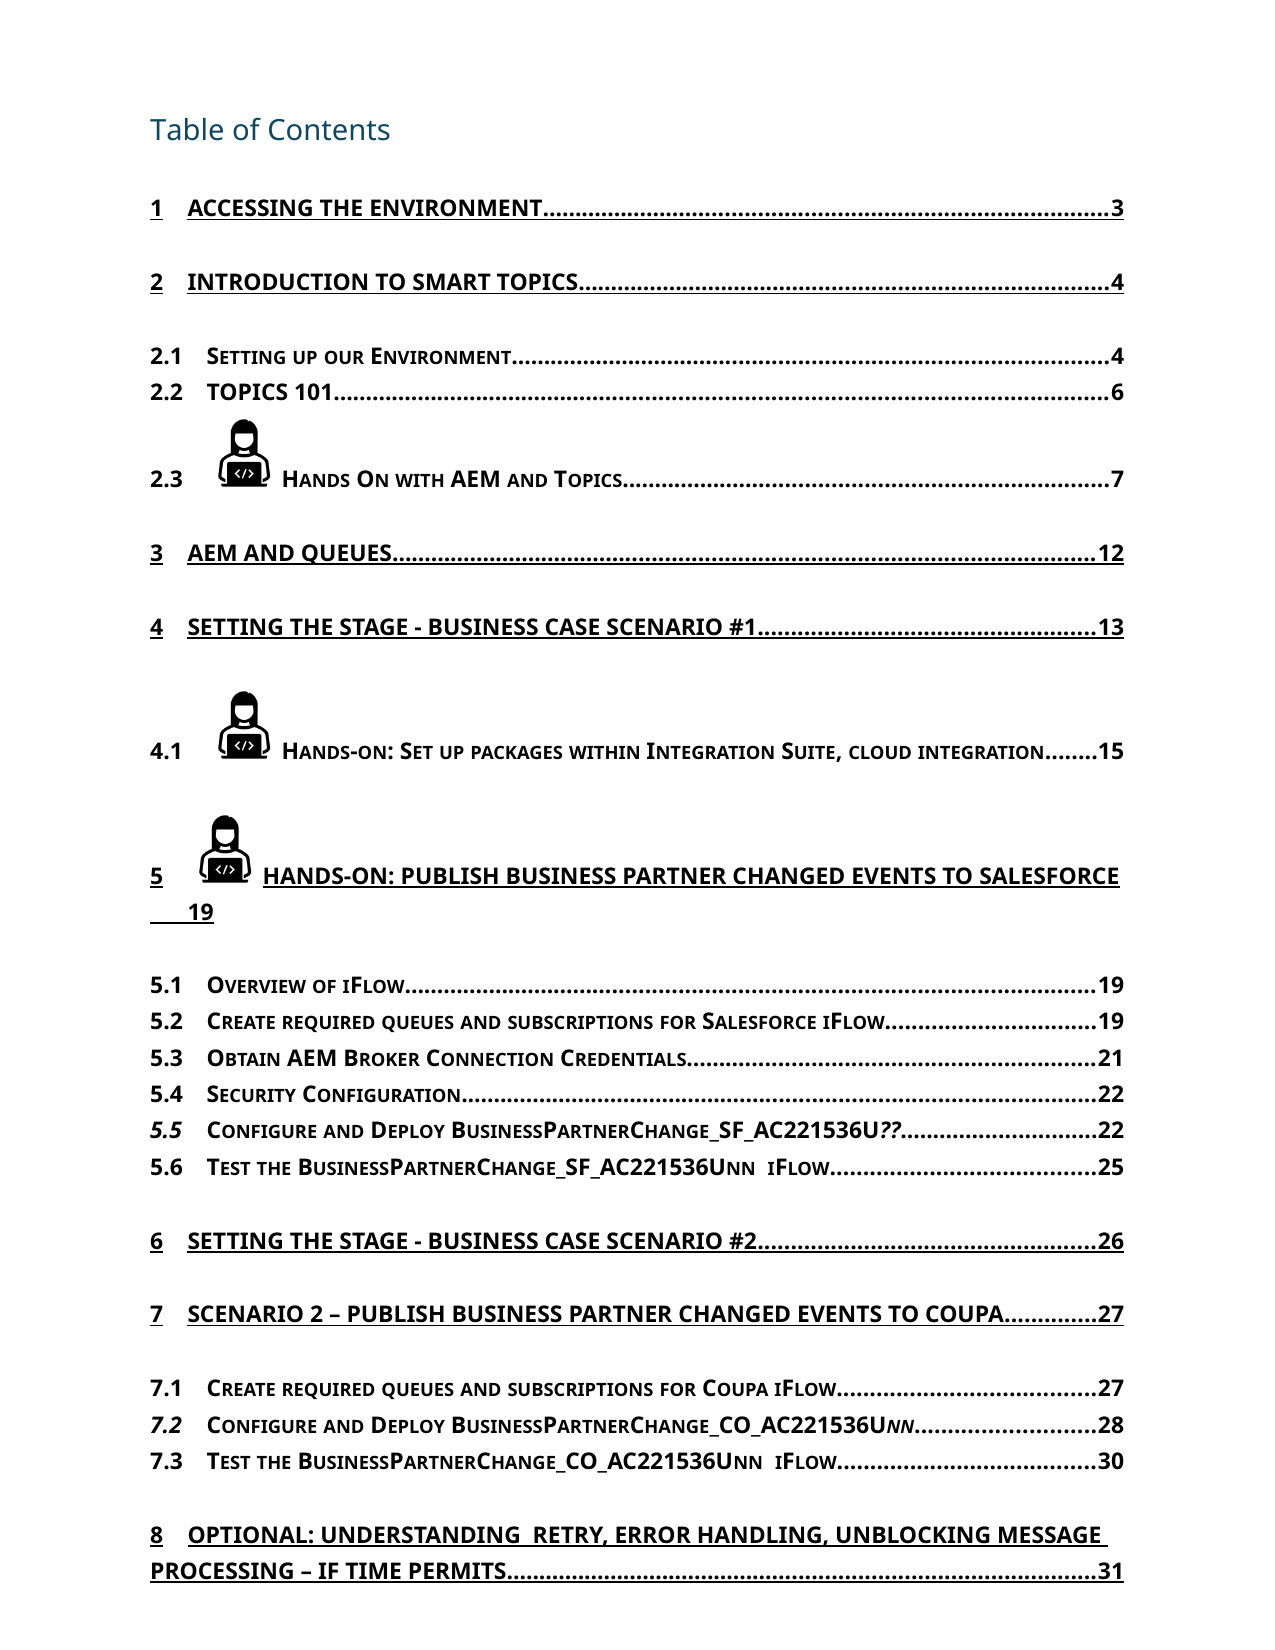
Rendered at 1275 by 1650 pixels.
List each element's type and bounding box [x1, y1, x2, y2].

picture [187, 809, 263, 884]
picture [206, 684, 282, 760]
picture [206, 412, 282, 488]
